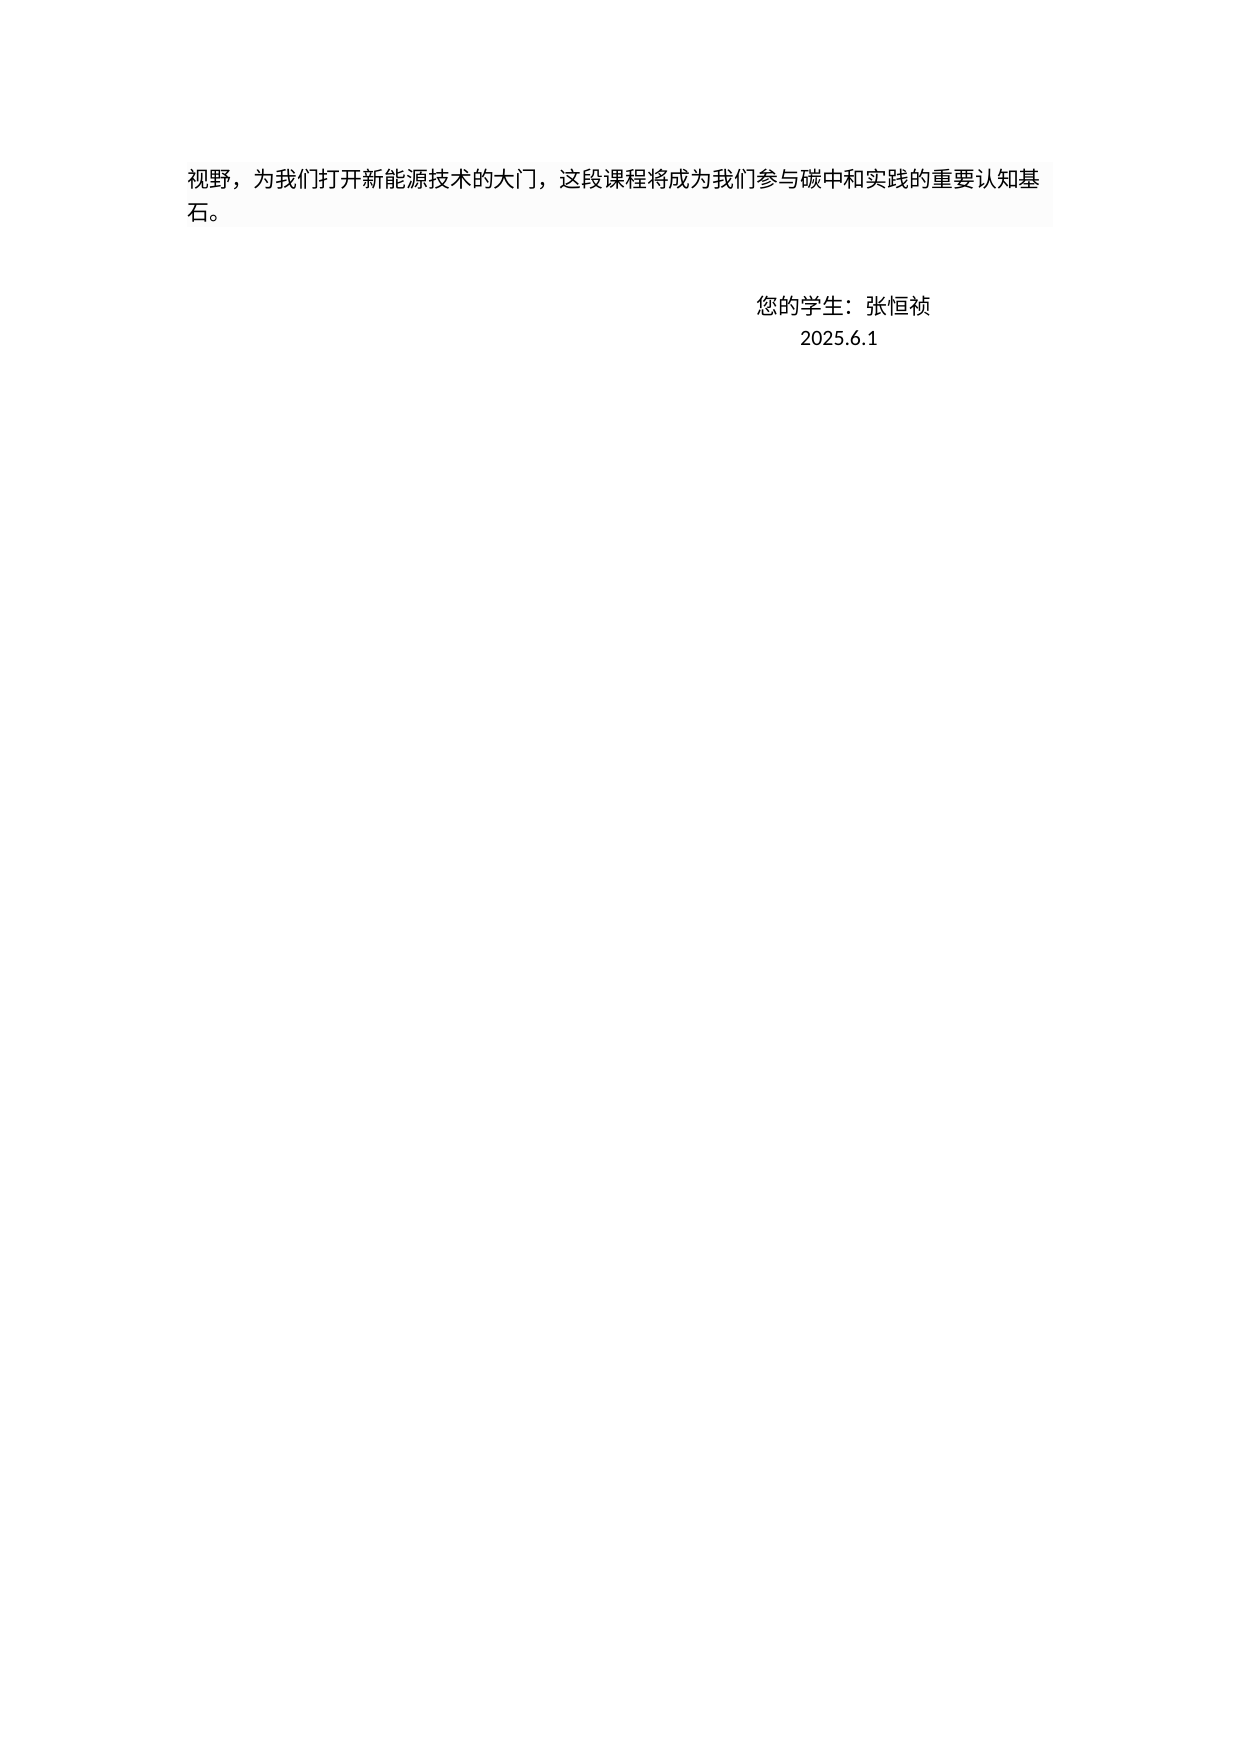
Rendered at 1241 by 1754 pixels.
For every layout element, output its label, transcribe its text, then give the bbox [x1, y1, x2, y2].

list 您的学生：张恒祯 [712, 289, 1053, 321]
list 2025.6.1 [756, 321, 1053, 354]
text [187, 162, 1053, 227]
